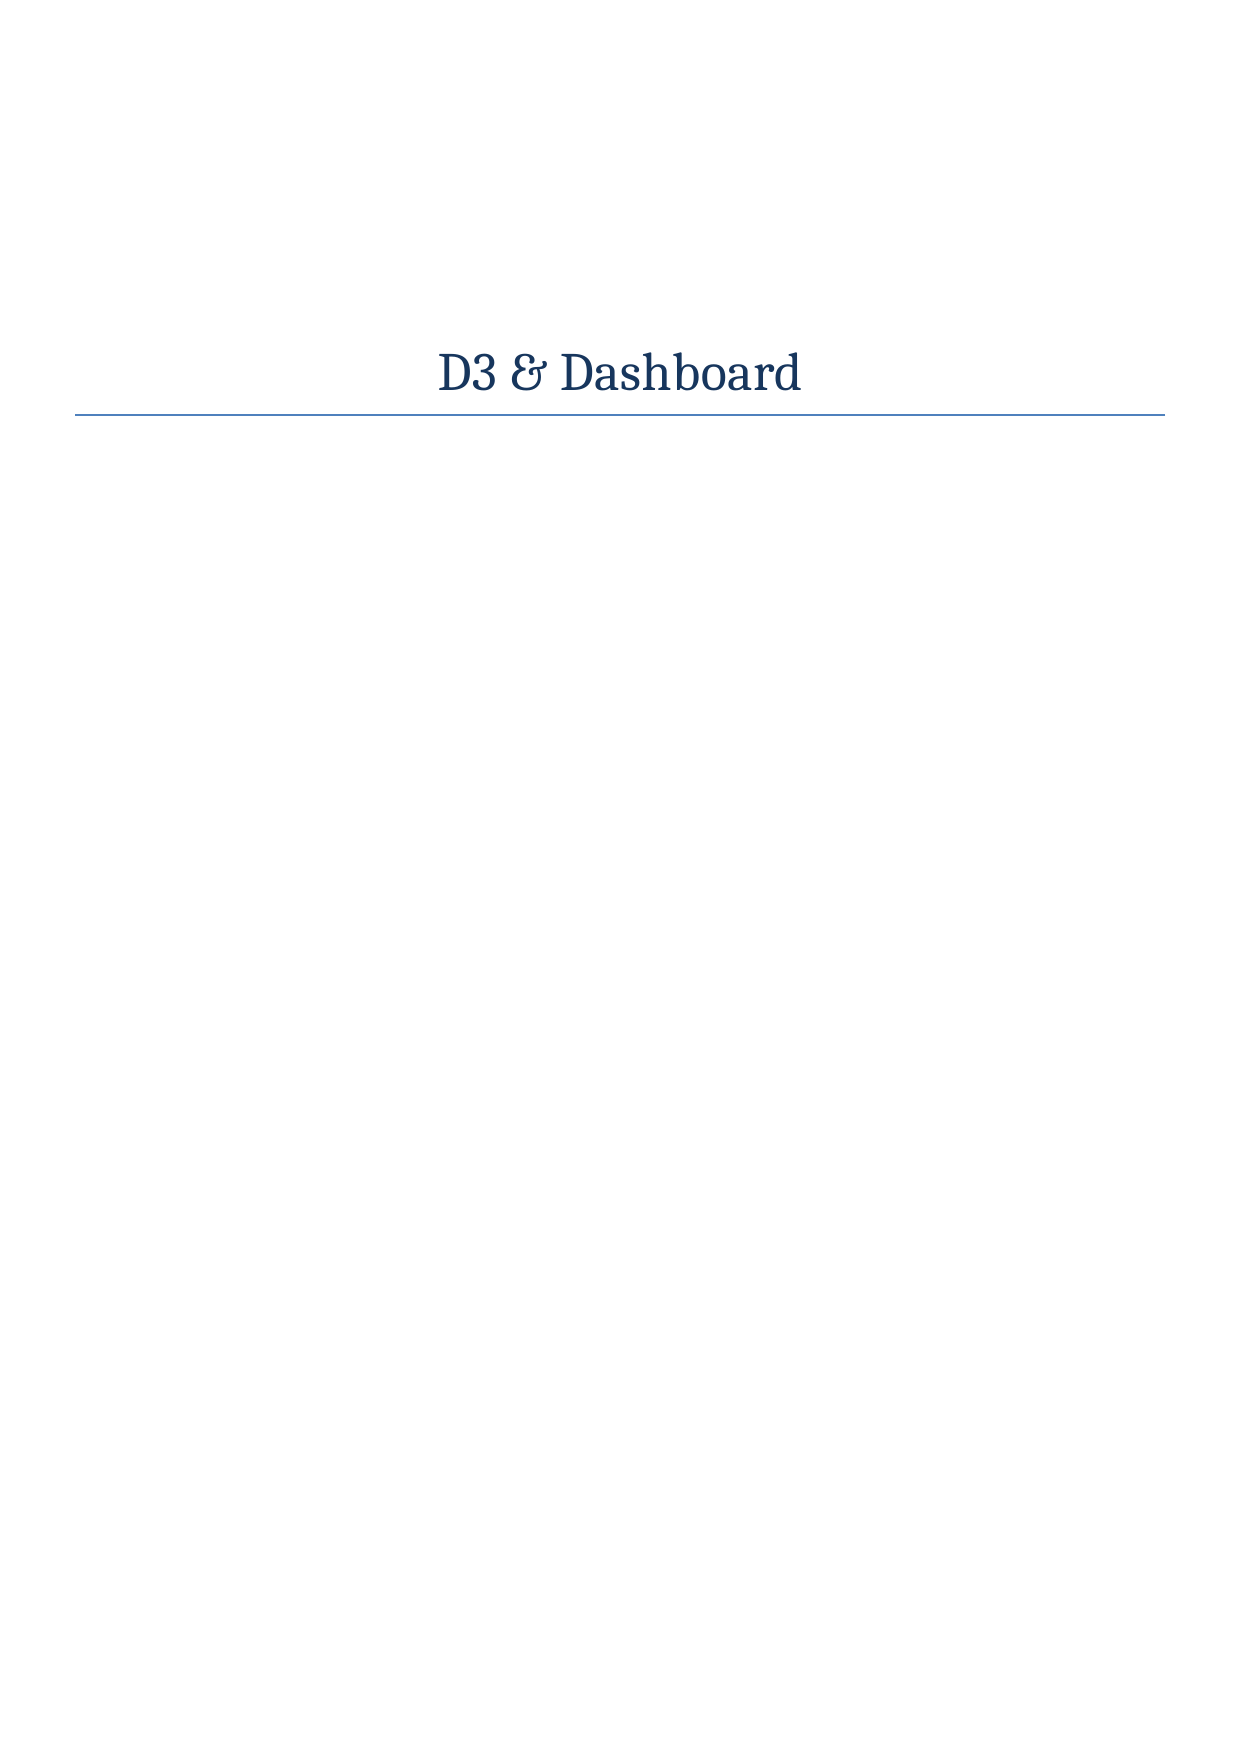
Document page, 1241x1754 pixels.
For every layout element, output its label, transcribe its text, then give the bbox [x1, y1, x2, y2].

title D3 & Dashboard [75, 341, 1165, 414]
